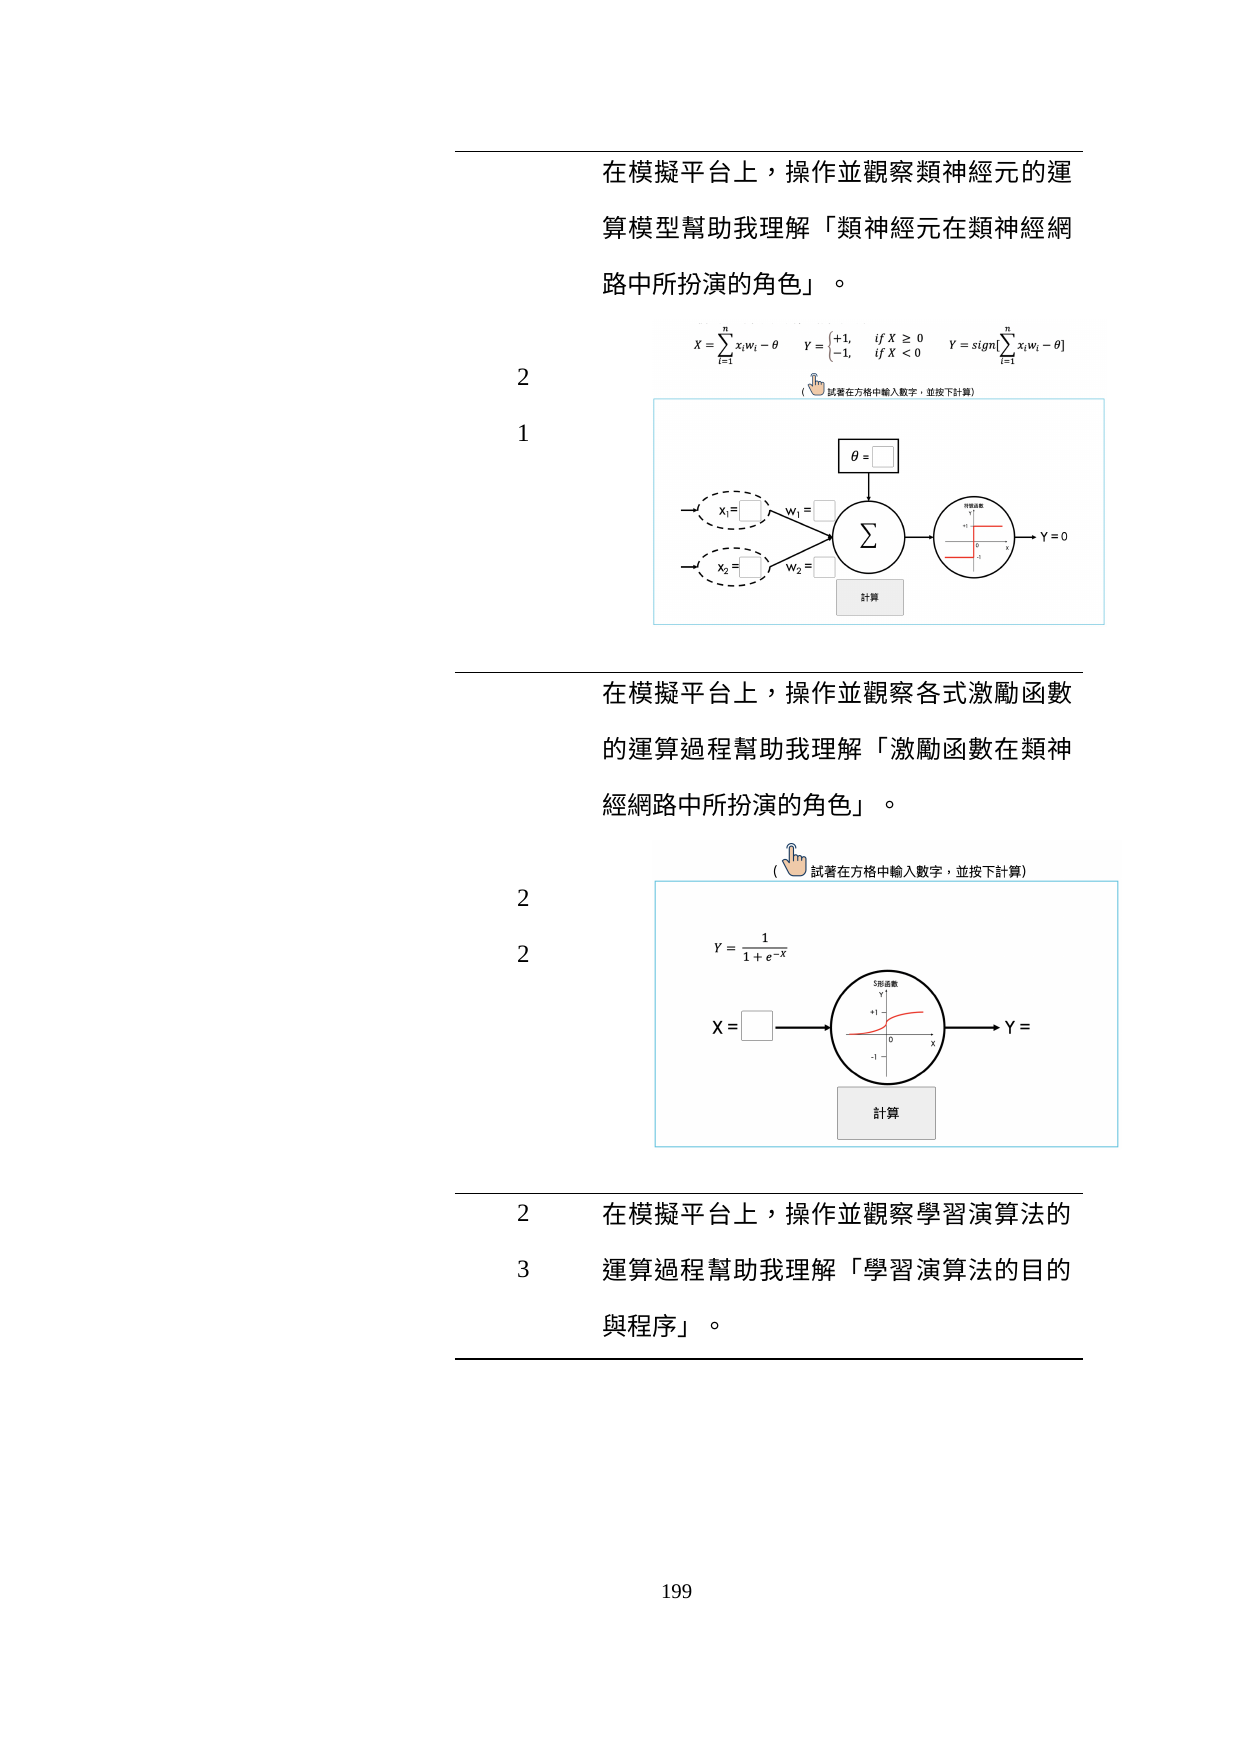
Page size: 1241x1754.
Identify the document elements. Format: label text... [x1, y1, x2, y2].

table_cell 22 [455, 673, 529, 1192]
table_cell 在模擬平台上，操作並觀察類神經元的運算模型幫助我理解「類神經元在類神經網路中所扮演的角色」。 [529, 152, 1083, 672]
table_cell 21 [455, 152, 529, 672]
picture [652, 840, 1122, 1150]
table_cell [529, 1194, 1083, 1358]
table_cell 在模擬平台上，操作並觀察各式激勵函數的運算過程幫助我理解「激勵函數在類神經網路中所扮演的角色」。 [529, 673, 1083, 1192]
picture [652, 319, 1107, 627]
table_cell 23 [455, 1194, 529, 1358]
